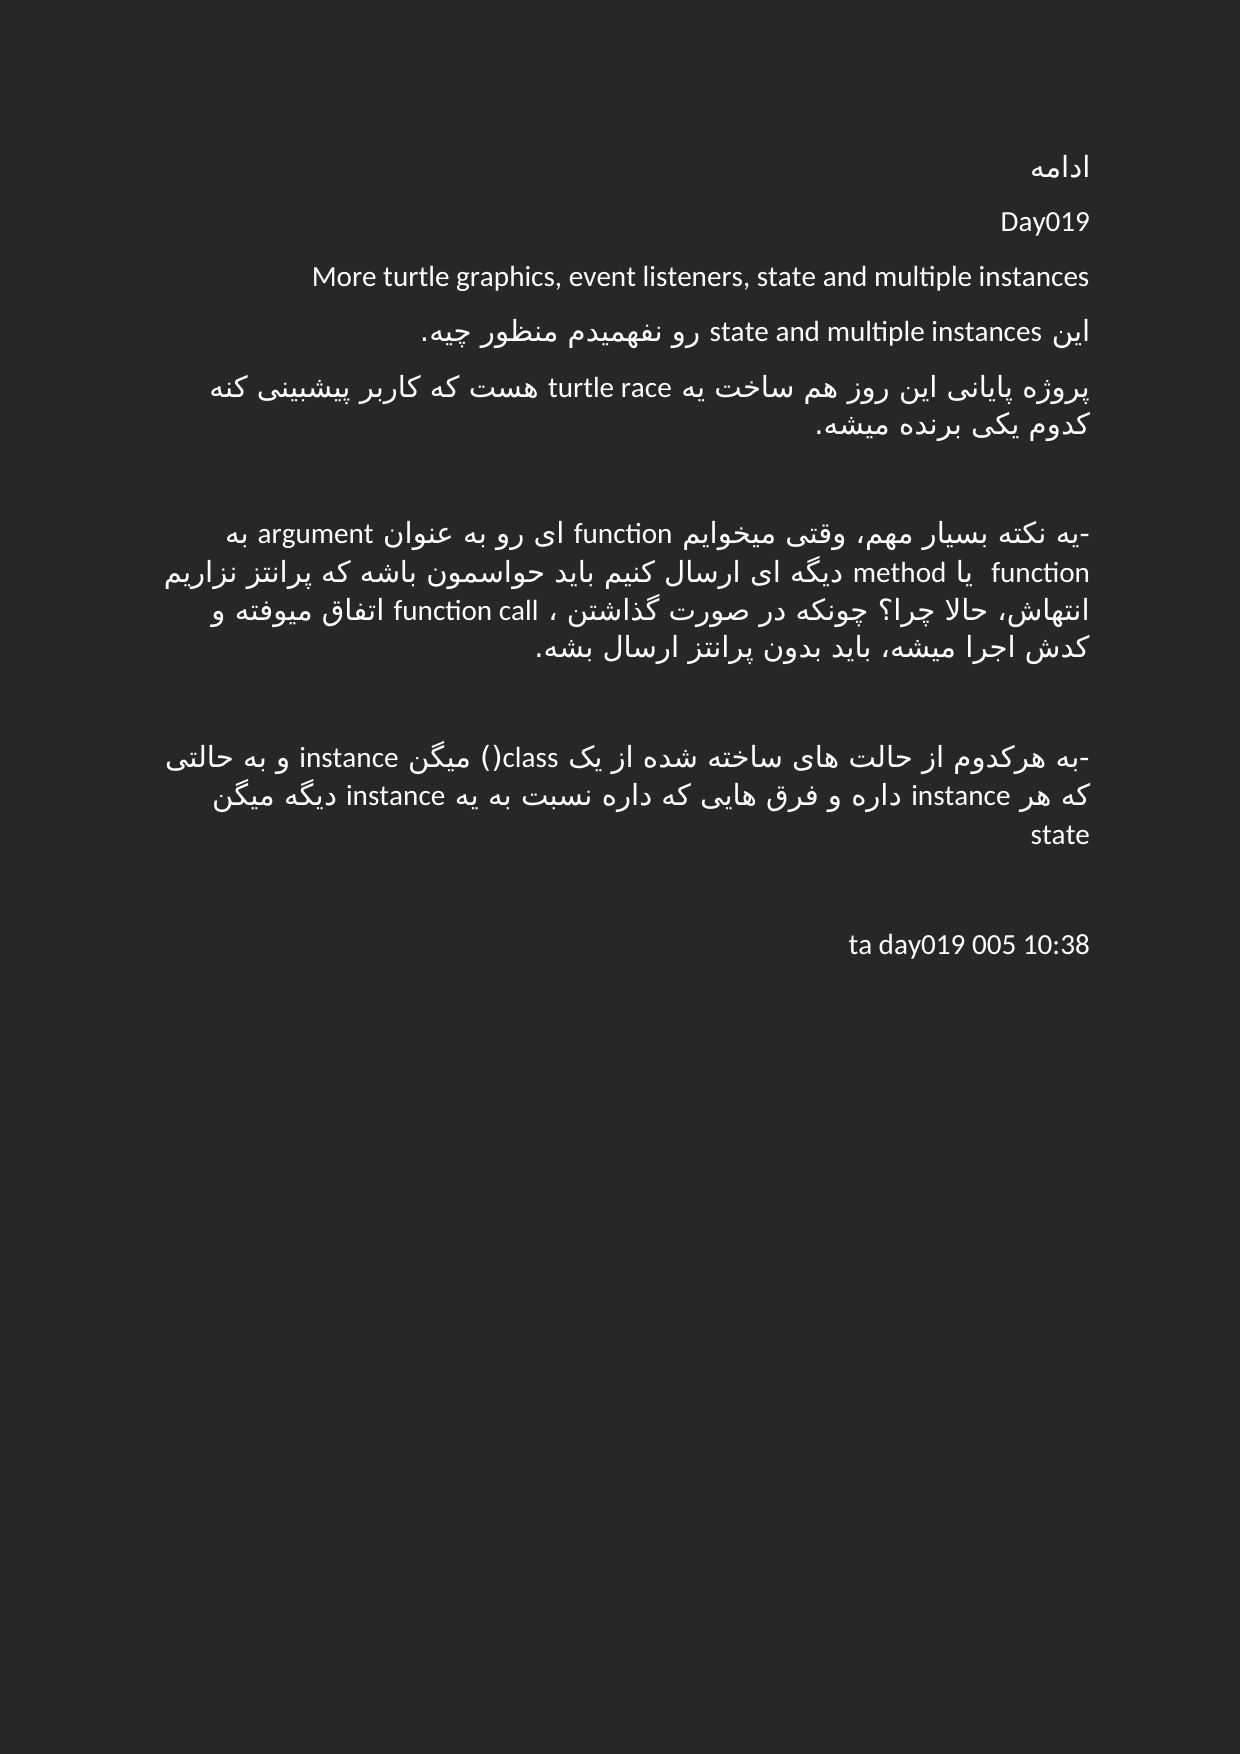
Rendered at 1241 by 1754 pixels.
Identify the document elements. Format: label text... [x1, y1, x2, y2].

text More turtle graphics, event listeners, state and multiple instances [150, 258, 1090, 294]
text Day019 [150, 203, 1090, 239]
text -به هرکدوم از حالت های ساخته شده از یک class() میگن instance و به حالتی که هر instance داره و فرق هایی که داره نسبت به یه instance دیگه میگن state [150, 739, 1090, 851]
text پروژه پایانی این روز هم ساخت یه turtle race هست که کاربر پیشبینی کنه کدوم یکی برنده میشه. [150, 369, 1090, 441]
text ادامه [150, 150, 1090, 184]
text این state and multiple instances رو نفهمیدم منظور چیه. [150, 313, 1090, 349]
text ta day019 005 10:38 [150, 926, 1090, 962]
text -یه نکته بسیار مهم، وقتی میخوایم function ای رو به عنوان argument به function یا method دیگه ای ارسال کنیم باید حواسمون باشه که پرانتز نزاریم انتهاش، حالا چرا؟ چونکه در صورت گذاشتن ، function call اتفاق میوفته و کدش اجرا میشه، باید بدون پرانتز ارسال بشه. [150, 515, 1090, 664]
